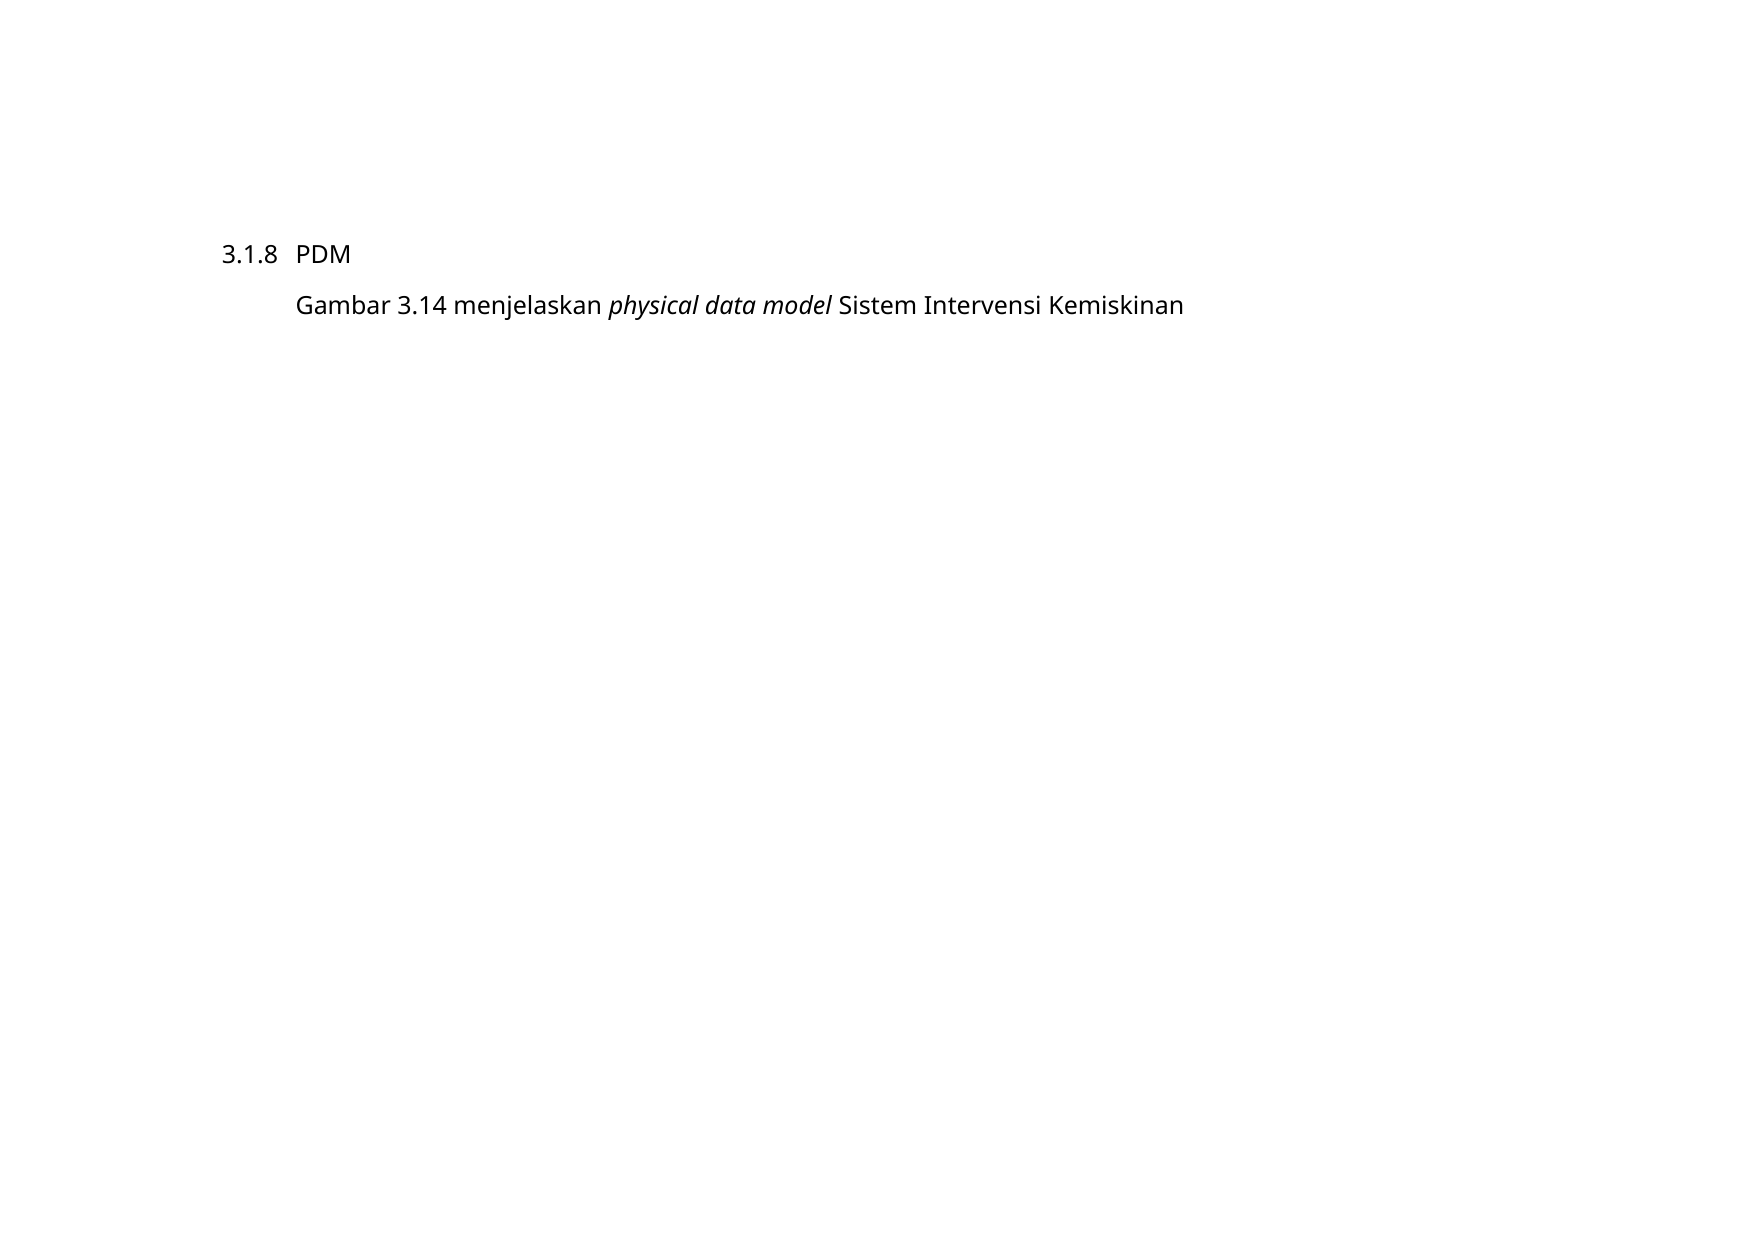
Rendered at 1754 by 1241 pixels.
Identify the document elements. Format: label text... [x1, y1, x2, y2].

list PDM [222, 236, 1518, 270]
list Gambar 3.14 menjelaskan physical data model Sistem Intervensi Kemiskinan [295, 287, 1518, 321]
